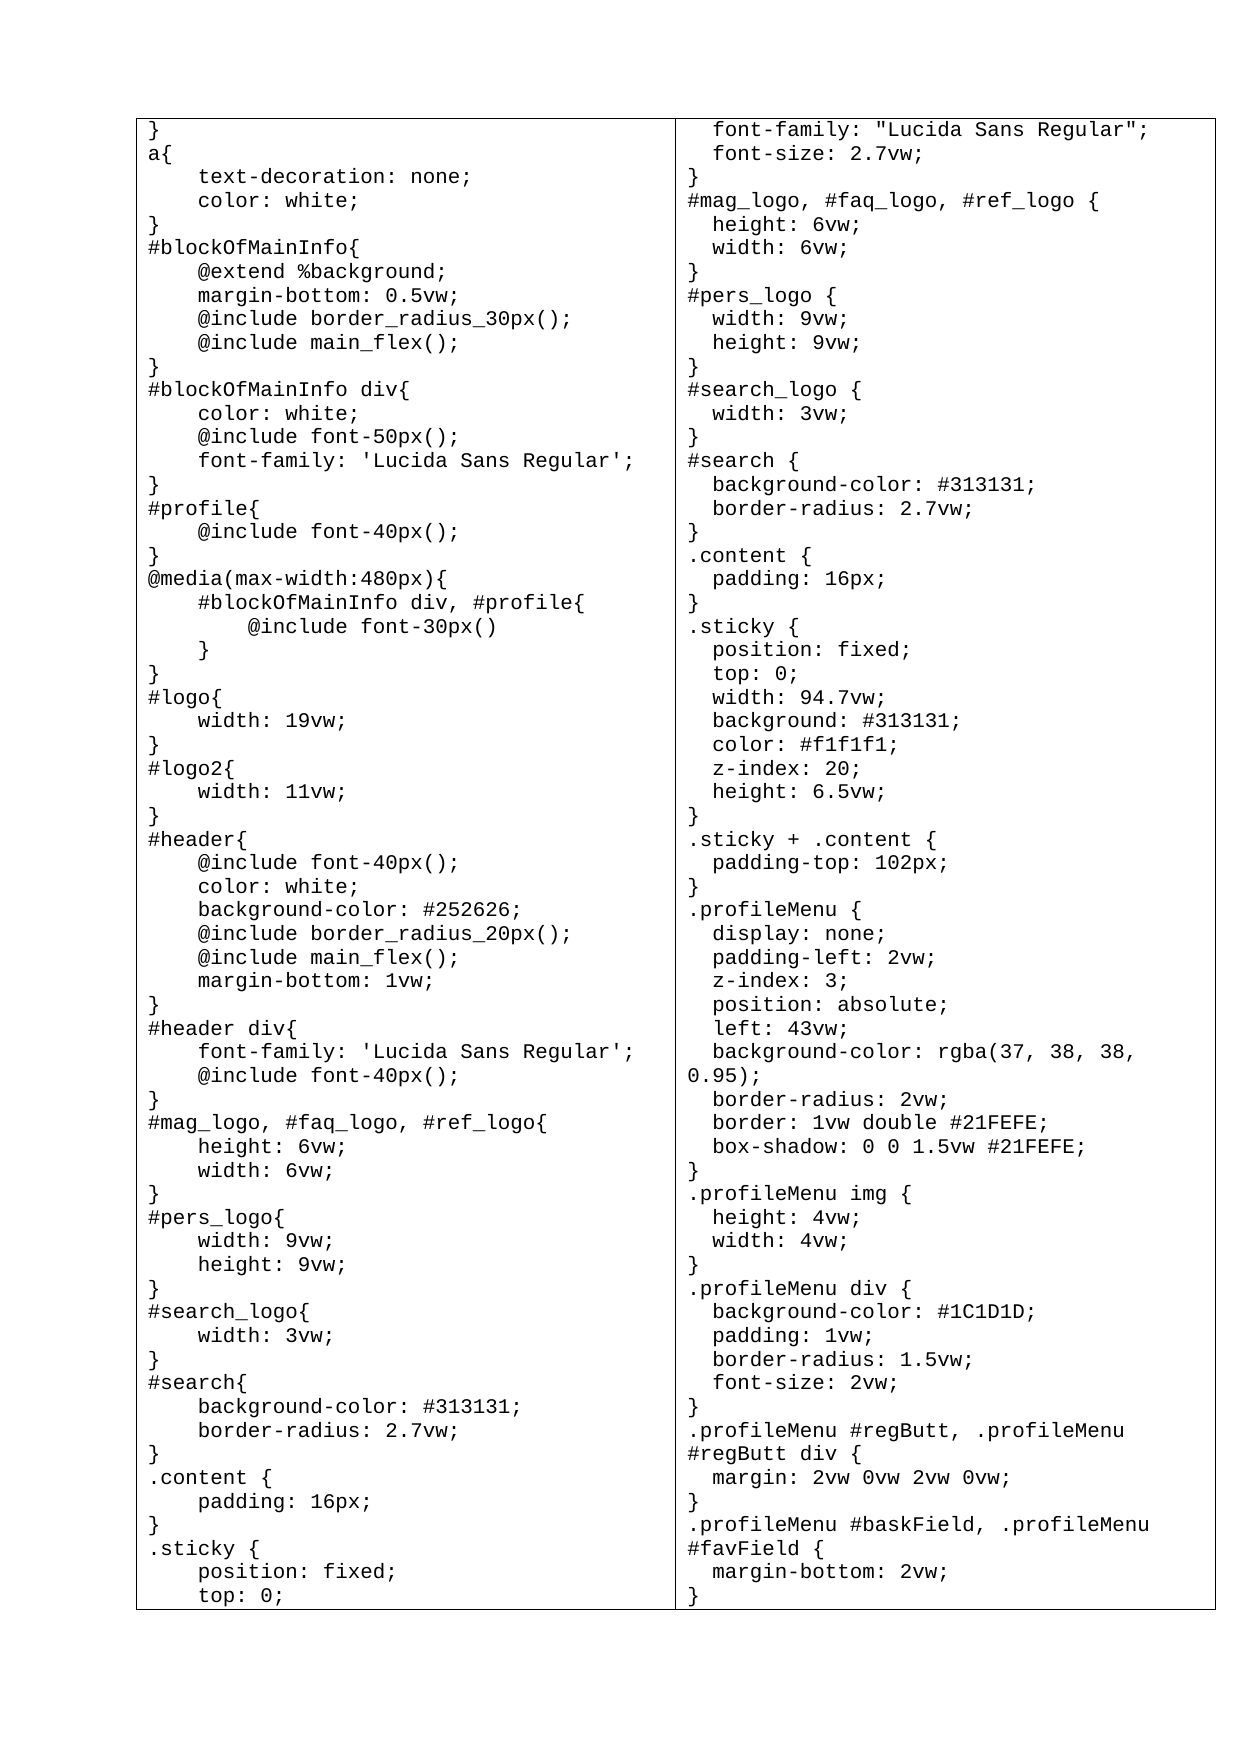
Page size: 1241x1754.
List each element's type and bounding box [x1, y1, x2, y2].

table_header [676, 119, 1215, 1609]
table_header [137, 119, 675, 1609]
